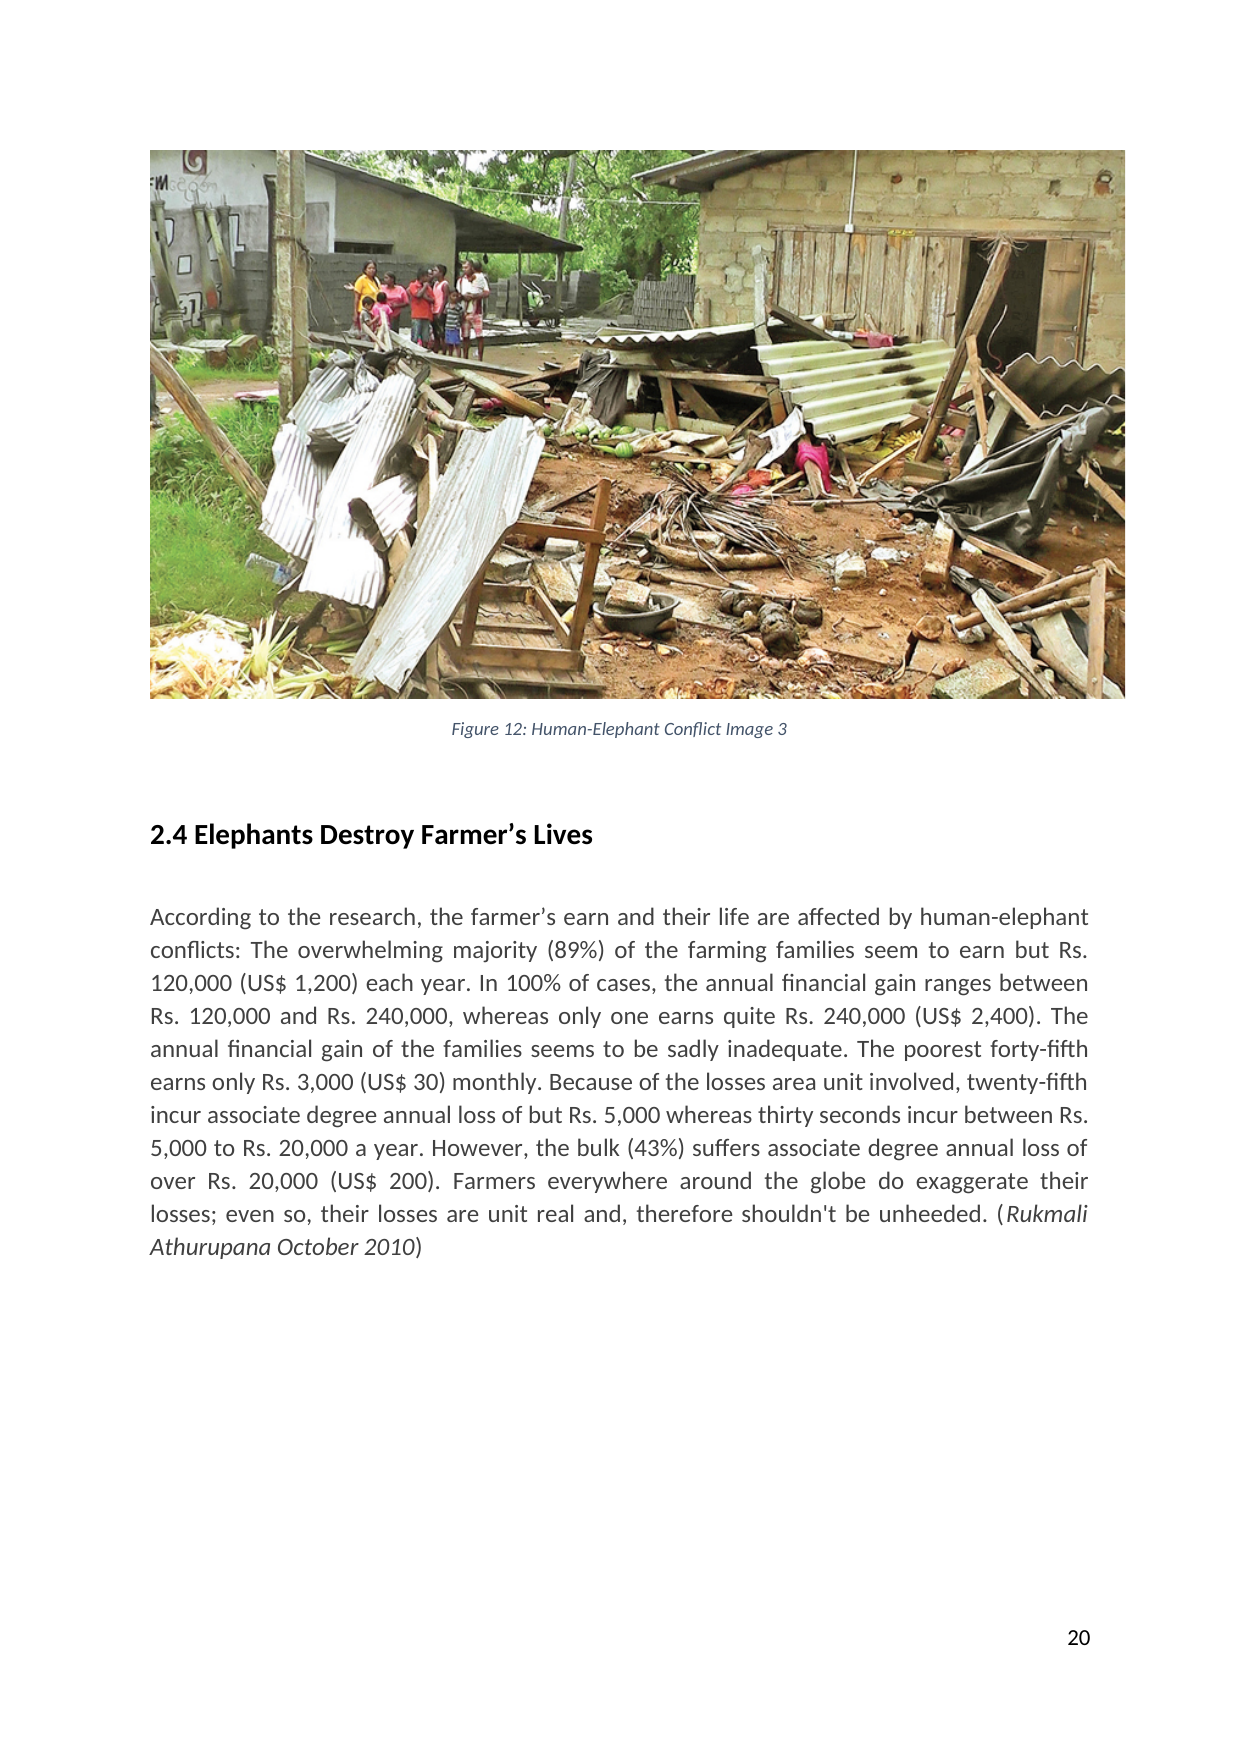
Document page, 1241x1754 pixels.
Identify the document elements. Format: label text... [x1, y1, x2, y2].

text Figure 12: Human-Elephant Conflict Image 3 [150, 717, 1090, 740]
text According to the research, the farmer’s earn and their life are affected by human-elephant conflicts: The overwhelming majority (89%) of the farming families seem to earn but Rs. 120,000 (US$ 1,200) each year. In 100% of cases, the annual financial gain ranges between Rs. 120,000 and Rs. 240,000, whereas only one earns quite Rs. 240,000 (US$ 2,400). The annual financial gain of the families seems to be sadly inadequate. The poorest forty-fifth earns only Rs. 3,000 (US$ 30) monthly. Because of the losses area unit involved, twenty-fifth incur associate degree annual loss of but Rs. 5,000 whereas thirty seconds incur between Rs. 5,000 to Rs. 20,000 a year. However, the bulk (43%) suffers associate degree annual loss of over Rs. 20,000 (US$ 200). Farmers everywhere around the globe do exaggerate their losses; even so, their losses are unit real and, therefore shouldn't be unheeded. (Rukmali Athurupana October 2010) [150, 901, 1090, 1261]
subtitle 2.4 Elephants Destroy Farmer’s Lives [150, 816, 1090, 852]
picture [150, 150, 1125, 699]
